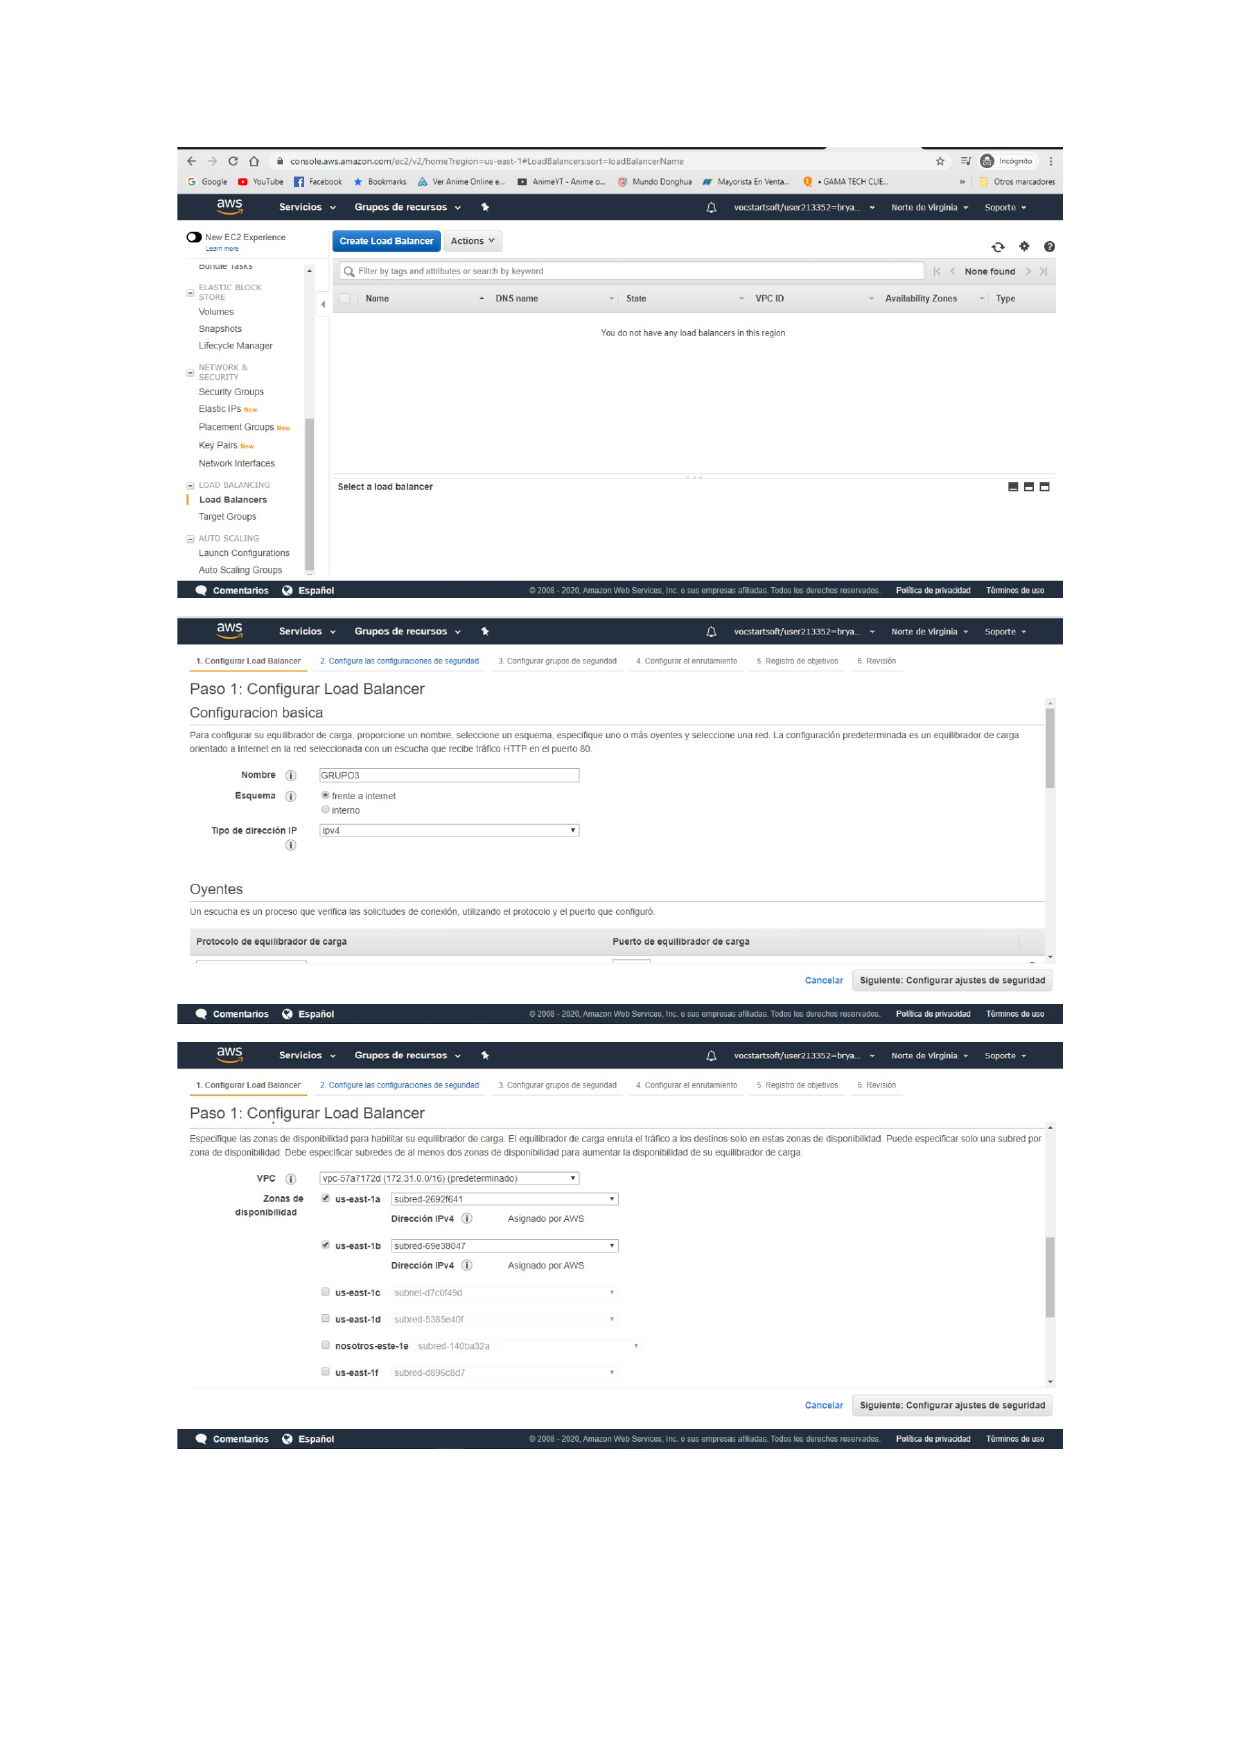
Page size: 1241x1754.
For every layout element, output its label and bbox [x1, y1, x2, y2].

picture [177, 1042, 1063, 1449]
picture [177, 616, 1063, 1024]
picture [177, 147, 1063, 598]
